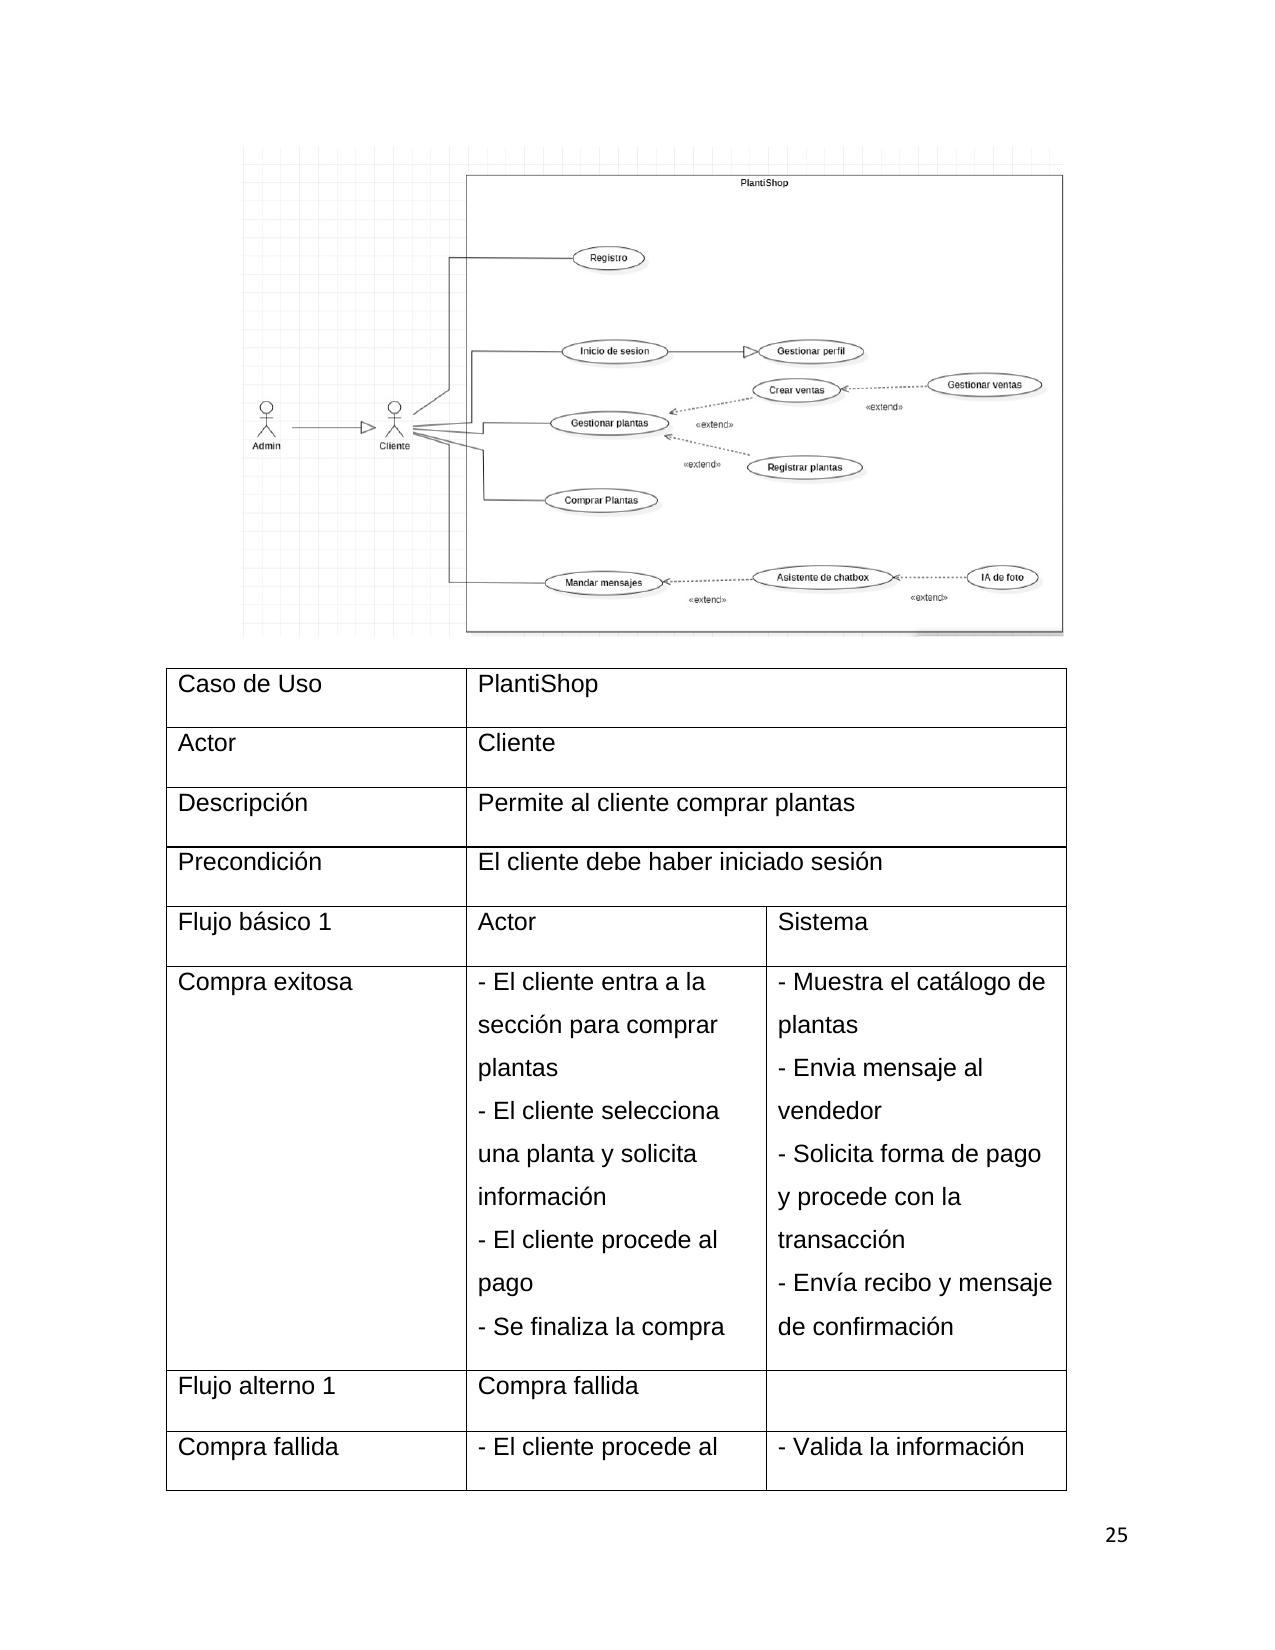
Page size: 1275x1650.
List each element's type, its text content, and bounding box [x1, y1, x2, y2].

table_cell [767, 1432, 1066, 1490]
table_cell Flujo alterno 1 [167, 1371, 466, 1431]
table_header PlantiShop [467, 669, 1066, 727]
table_cell - El cliente entra a la sección para comprar plantas - El cliente selecciona una planta y solicita información - El cliente procede al pago - Se finaliza la compra [467, 967, 766, 1370]
table_cell Compra fallida [467, 1371, 766, 1431]
table_cell - Muestra el catálogo de plantas - Envia mensaje al vendedor - Solicita forma de pago y procede con la transacción - Envía recibo y mensaje de confirmación [767, 967, 1066, 1370]
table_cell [467, 1432, 766, 1490]
table_cell Flujo básico 1 [167, 907, 466, 966]
table_cell Sistema [767, 907, 1066, 966]
table_cell Compra fallida [167, 1432, 466, 1490]
table_header Caso de Uso [167, 669, 466, 727]
table_cell Precondición [167, 848, 466, 906]
table_cell Cliente [467, 728, 1066, 787]
table_cell [767, 1371, 1066, 1431]
table_cell El cliente debe haber iniciado sesión [467, 848, 1066, 906]
table_cell Descripción [167, 788, 466, 846]
table_cell Actor [167, 728, 466, 787]
table_cell Permite al cliente comprar plantas [467, 788, 1066, 846]
picture [241, 147, 1064, 637]
table_cell Actor [467, 907, 766, 966]
table_cell Compra exitosa [167, 967, 466, 1370]
